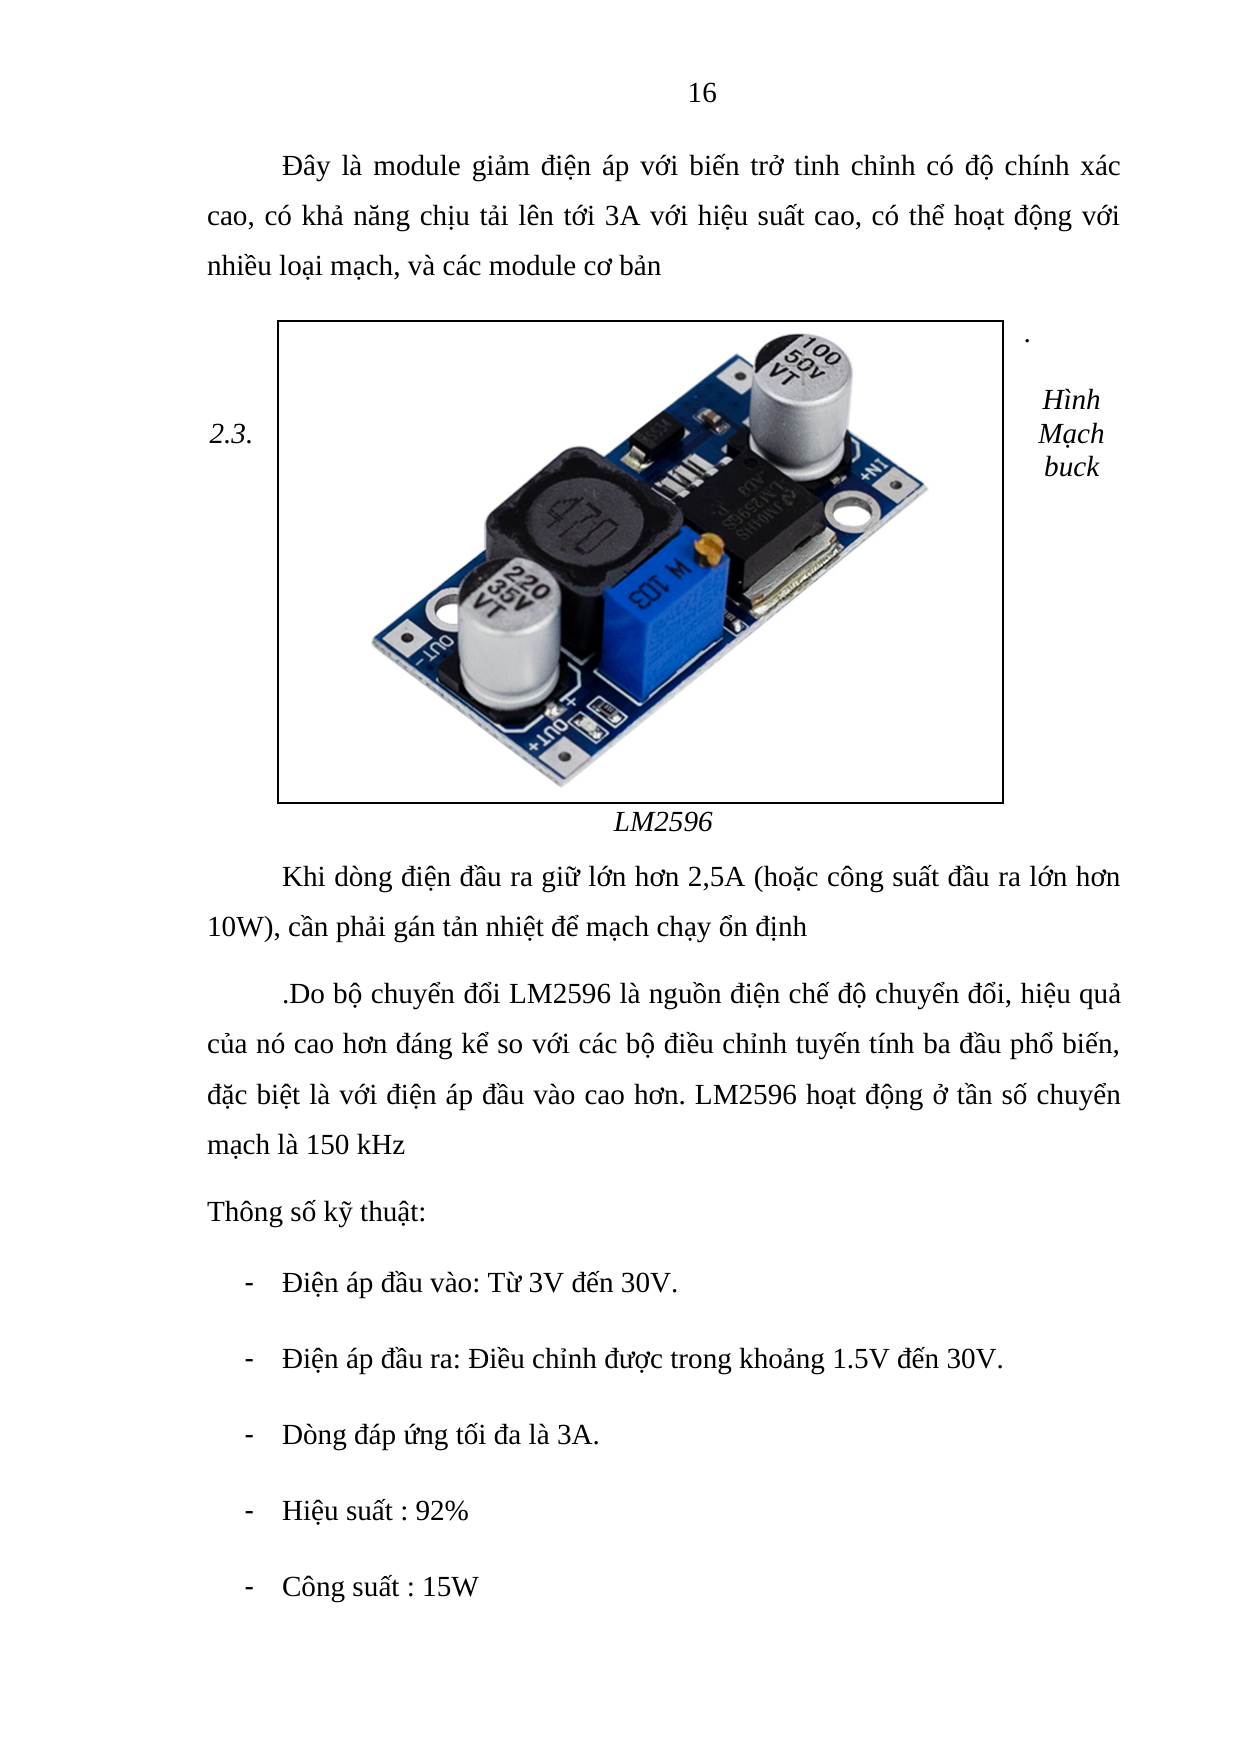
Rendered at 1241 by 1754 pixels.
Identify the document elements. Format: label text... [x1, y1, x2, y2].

picture [279, 322, 1002, 802]
list Điện áp đầu vào: Từ 3V đến 30V. [244, 1261, 1122, 1301]
text . [207, 315, 1122, 349]
text Đây là module giảm điện áp với biến trở tinh chỉnh có độ chính xác cao, có khả năng chịu tải lên tới 3A với hiệu suất cao, có thể hoạt động với nhiều loại mạch, và các module cơ bản [207, 148, 1122, 282]
list Công suất : 15W [244, 1566, 1122, 1605]
list Dòng đáp ứng tối đa là 3A. [244, 1413, 1122, 1453]
list Hiệu suất : 92% [244, 1489, 1122, 1529]
list Điện áp đầu ra: Điều chỉnh được trong khoảng 1.5V đến 30V. [244, 1337, 1122, 1377]
text Khi dòng điện đầu ra giữ lớn hơn 2,5A (hoặc công suất đầu ra lớn hơn 10W), cần phải gán tản nhiệt để mạch chạy ổn định [207, 859, 1122, 943]
text Thông số kỹ thuật: [207, 1194, 1122, 1228]
text .Do bộ chuyển đổi LM2596 là nguồn điện chế độ chuyển đổi, hiệu quả của nó cao hơn đáng kể so với các bộ điều chỉnh tuyến tính ba đầu phổ biến, đặc biệt là với điện áp đầu vào cao hơn. LM2596 hoạt động ở tần số chuyển mạch là 150 kHz [207, 976, 1122, 1161]
